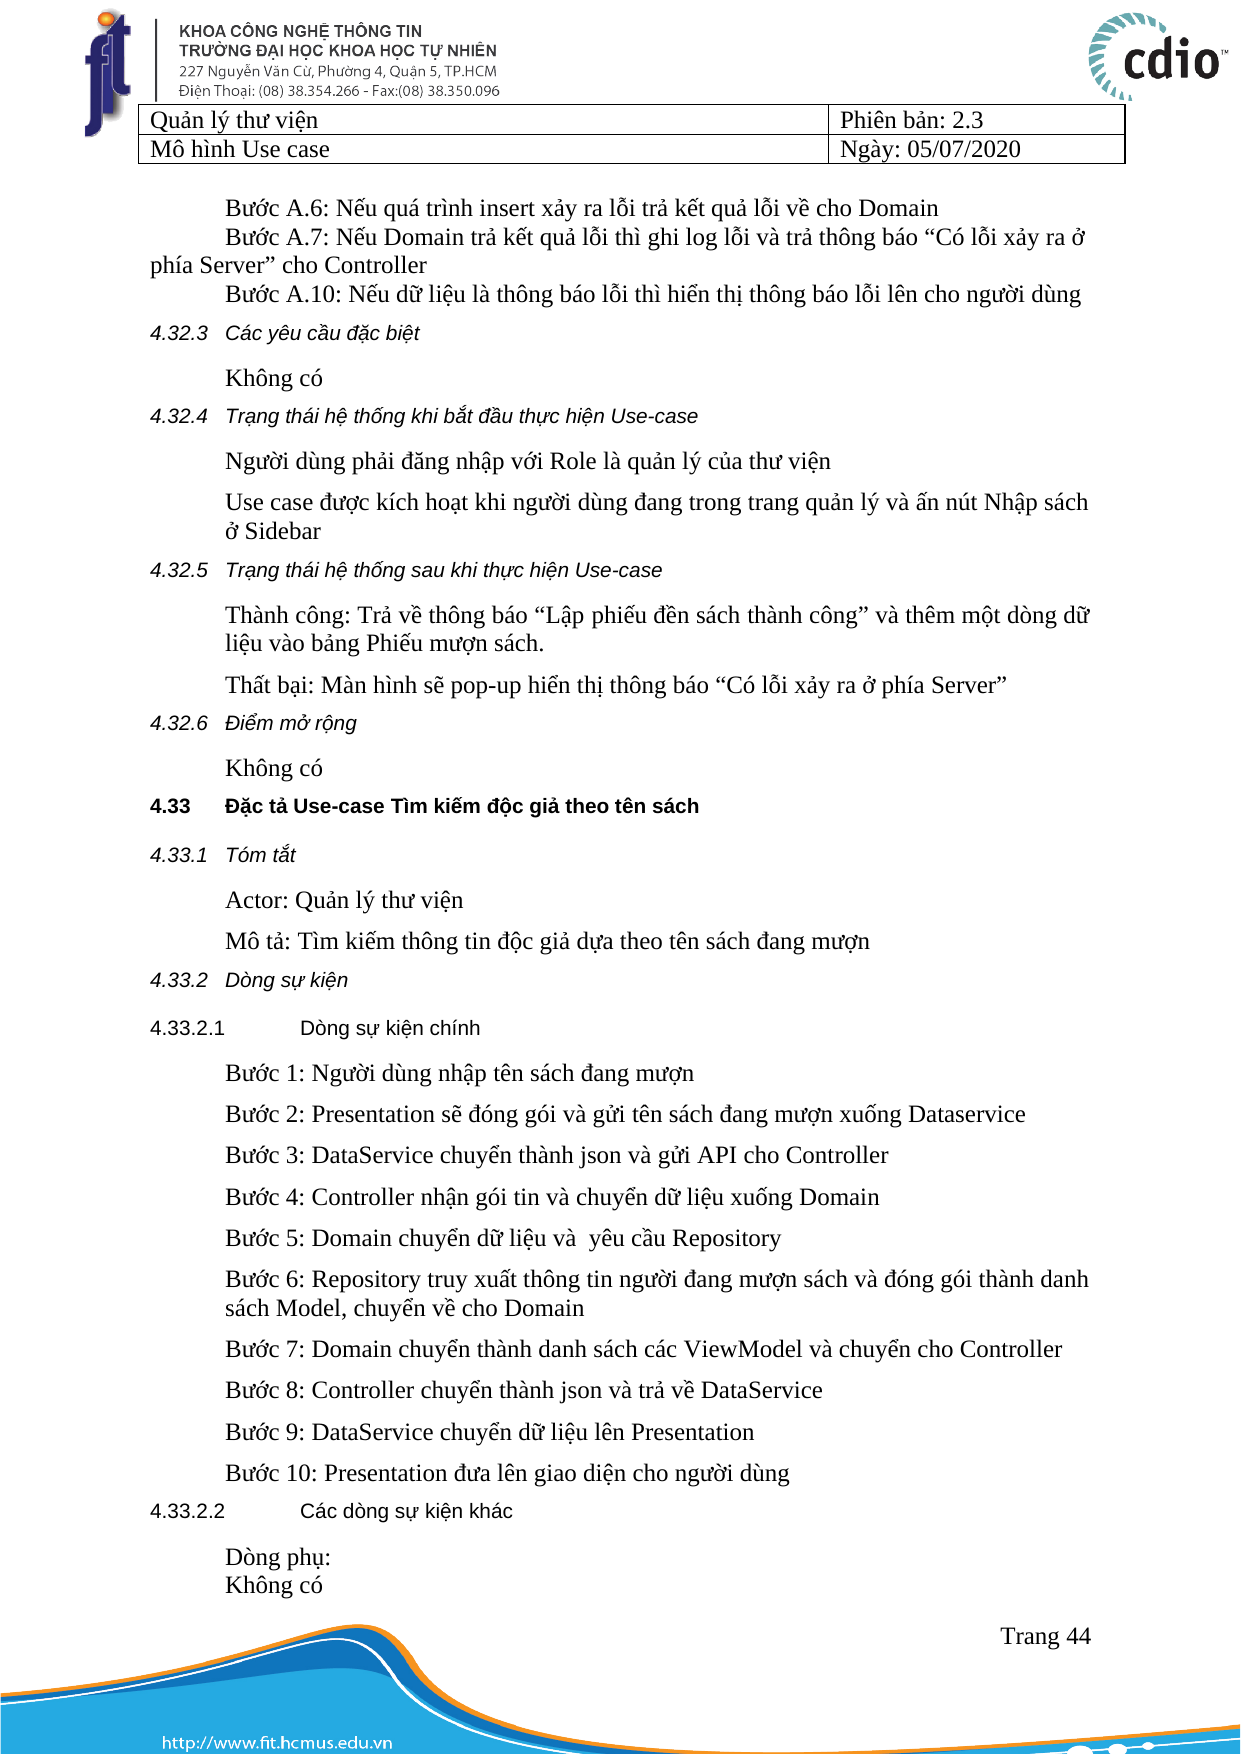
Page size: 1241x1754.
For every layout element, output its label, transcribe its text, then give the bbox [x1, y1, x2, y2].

text Bước 4: Controller nhận gói tin và chuyển dữ liệu xuống Domain [225, 1182, 1090, 1211]
text Bước 2: Presentation sẽ đóng gói và gửi tên sách đang mượn xuống Dataservice [225, 1099, 1090, 1128]
picture [61, 1, 1241, 161]
text Bước A.10: Nếu dữ liệu là thông báo lỗi thì hiển thị thông báo lỗi lên cho người dùng [150, 279, 1090, 308]
subtitle Đặc tả Use-case Tìm kiếm độc giả theo tên sách [150, 794, 1090, 818]
picture [139, 105, 828, 134]
text Use case được kích hoạt khi người dùng đang trong trang quản lý và ấn nút Nhập sách ở Sidebar [225, 487, 1090, 545]
subtitle Các yêu cầu đặc biệt [150, 321, 1090, 344]
text Không có [225, 753, 1090, 782]
subtitle Tóm tắt [150, 843, 1090, 867]
text Bước A.6: Nếu quá trình insert xảy ra lỗi trả kết quả lỗi về cho Domain [150, 193, 1090, 222]
text Người dùng phải đăng nhập với Role là quản lý của thư viện [225, 446, 1090, 475]
text Bước 9: DataService chuyển dữ liệu lên Presentation [225, 1417, 1090, 1446]
text Bước 8: Controller chuyển thành json và trả về DataService [225, 1376, 1090, 1404]
text Không có [150, 1570, 1090, 1599]
picture [829, 135, 1124, 161]
picture [139, 135, 828, 161]
text Dòng phụ: [150, 1542, 1090, 1570]
subtitle Điểm mở rộng [150, 711, 1090, 735]
text Thất bại: Màn hình sẽ pop-up hiển thị thông báo “Có lỗi xảy ra ở phía Server” [225, 670, 1090, 698]
text Bước 1: Người dùng nhập tên sách đang mượn [225, 1058, 1090, 1087]
text Bước 7: Domain chuyển thành danh sách các ViewModel và chuyển cho Controller [225, 1334, 1090, 1363]
subtitle Dòng sự kiện chính [150, 1016, 1090, 1040]
text Mô tả: Tìm kiếm thông tin độc giả dựa theo tên sách đang mượn [225, 926, 1090, 955]
subtitle Các dòng sự kiện khác [150, 1499, 1090, 1523]
subtitle Trạng thái hệ thống khi bắt đầu thực hiện Use-case [150, 404, 1090, 428]
text Bước 10: Presentation đưa lên giao diện cho người dùng [225, 1458, 1090, 1487]
text Bước 5: Domain chuyển dữ liệu và yêu cầu Repository [225, 1223, 1090, 1252]
text Actor: Quản lý thư viện [225, 885, 1090, 914]
text Bước 3: DataService chuyển thành json và gửi API cho Controller [225, 1141, 1090, 1169]
picture [829, 105, 1124, 134]
text Bước 6: Repository truy xuất thông tin người đang mượn sách và đóng gói thành danh sách Model, chuyển về cho Domain [225, 1264, 1090, 1322]
subtitle Trạng thái hệ thống sau khi thực hiện Use-case [150, 557, 1090, 581]
subtitle Dòng sự kiện [150, 967, 1090, 991]
text Thành công: Trả về thông báo “Lập phiếu đền sách thành công” và thêm một dòng dữ liệu vào bảng Phiếu mượn sách. [225, 600, 1090, 657]
text Không có [225, 363, 1090, 392]
text Bước A.7: Nếu Domain trả kết quả lỗi thì ghi log lỗi và trả thông báo “Có lỗi xảy ra ở phía Server” cho Controller [150, 222, 1090, 279]
picture [0, 1621, 1241, 1754]
